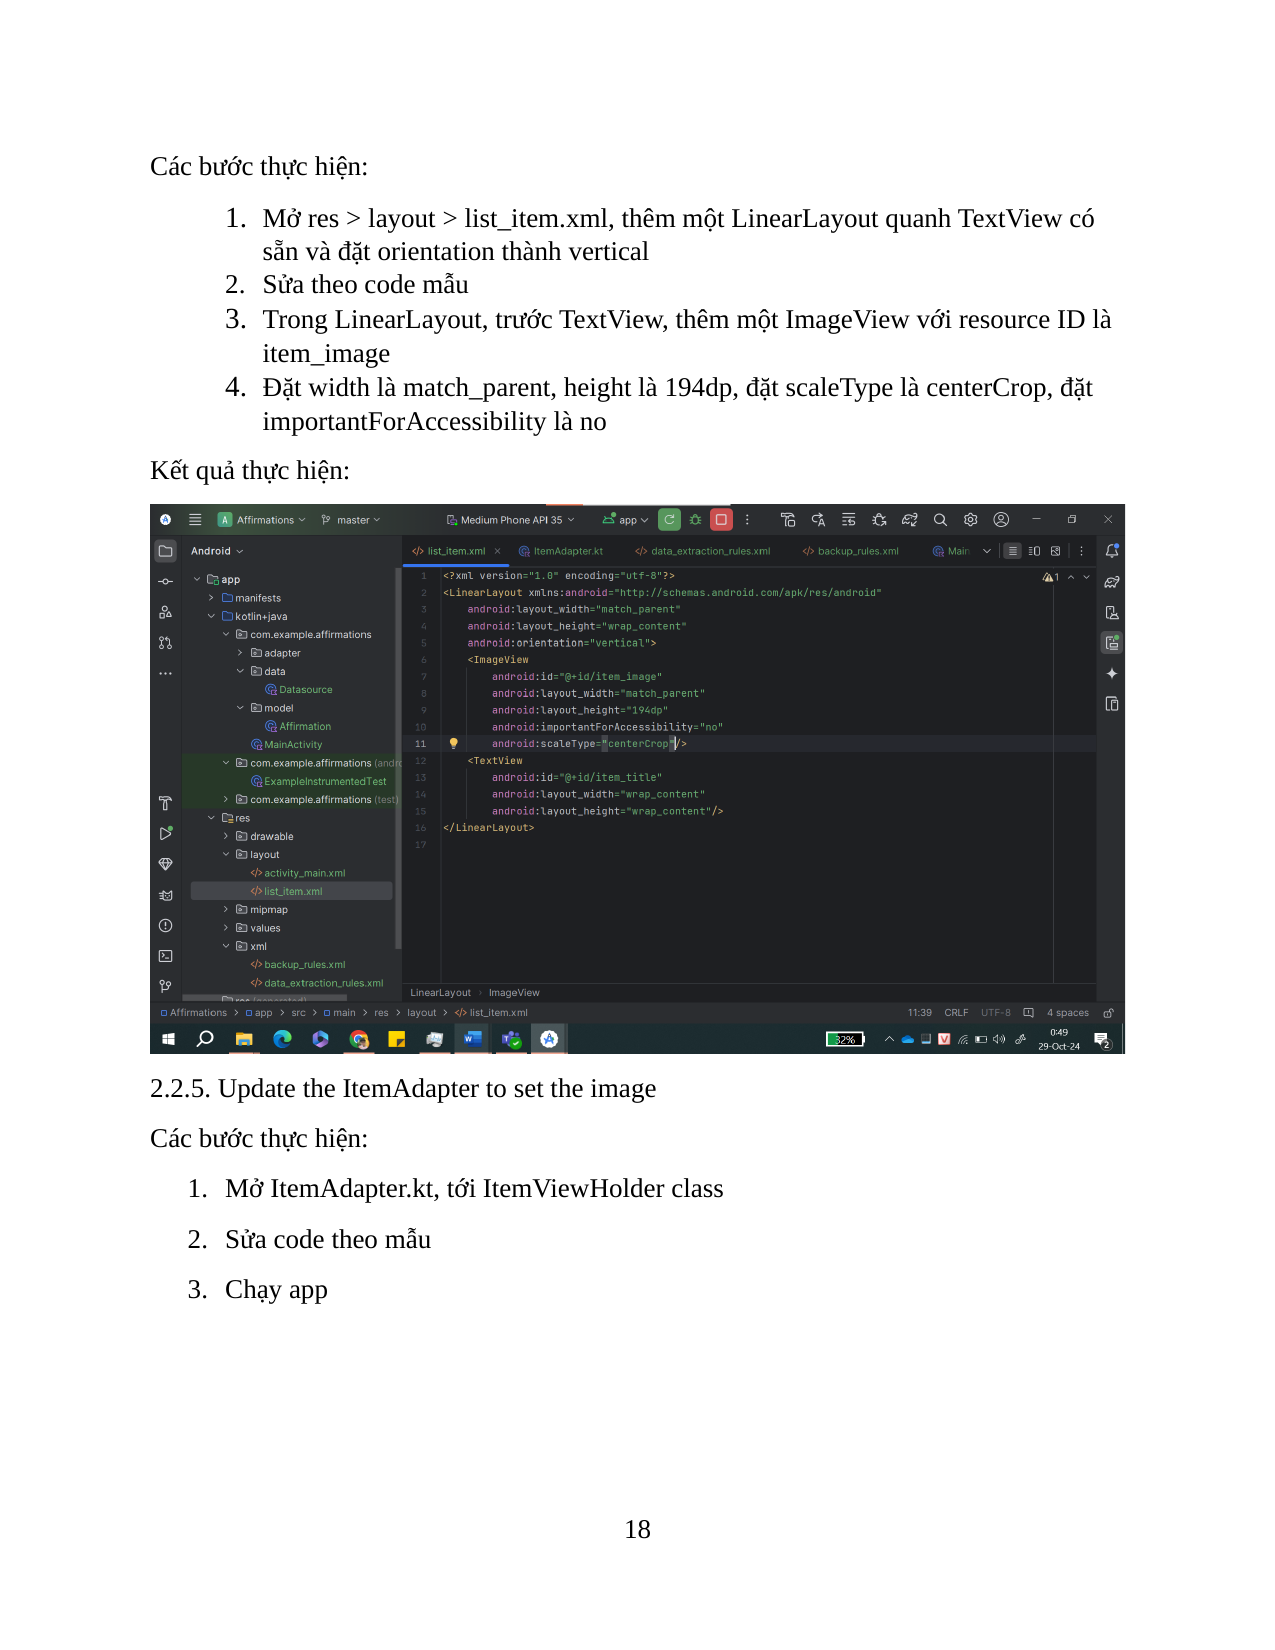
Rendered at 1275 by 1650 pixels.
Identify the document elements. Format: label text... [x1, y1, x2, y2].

text Các bước thực hiện: [150, 150, 1125, 181]
picture [150, 504, 1125, 1054]
list Đặt width là match_parent, height là 194dp, đặt scaleType là centerCrop, đặt importantForAccessibility là no [225, 369, 1125, 436]
list Sửa theo code mẫu [225, 268, 1125, 299]
subtitle 2.2.5. Update the ItemAdapter to set the image [150, 1072, 1125, 1103]
list Mở res > layout > list_item.xml, thêm một LinearLayout quanh TextView có sẵn và đặt orientation thành vertical [225, 200, 1125, 267]
list Mở ItemAdapter.kt, tới ItemViewHolder class [187, 1173, 1125, 1204]
list Sửa code theo mẫu [187, 1223, 1125, 1254]
list Chạy app [187, 1273, 1125, 1304]
text Kết quả thực hiện: [150, 454, 1125, 486]
list Trong LinearLayout, trước TextView, thêm một ImageView với resource ID là item_image [225, 301, 1125, 368]
text Các bước thực hiện: [150, 1122, 1125, 1153]
